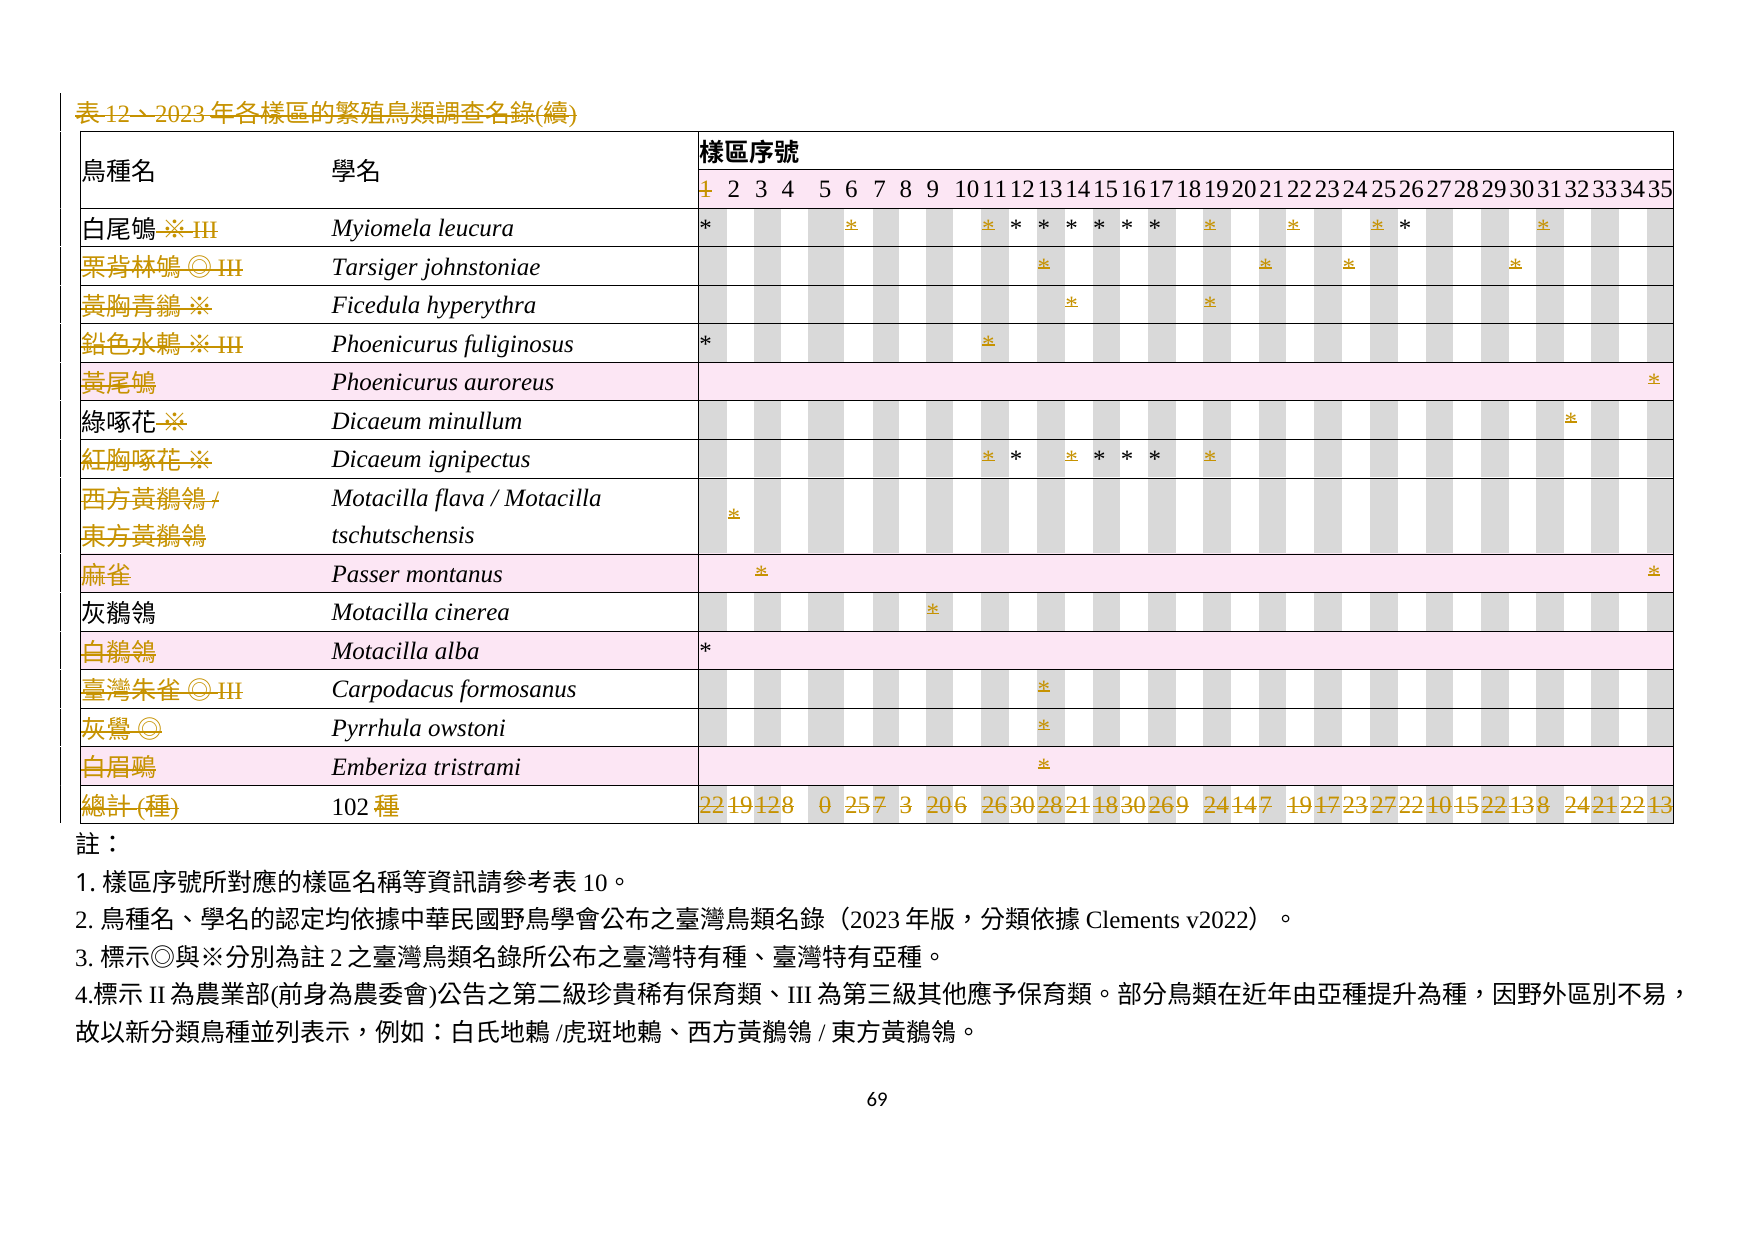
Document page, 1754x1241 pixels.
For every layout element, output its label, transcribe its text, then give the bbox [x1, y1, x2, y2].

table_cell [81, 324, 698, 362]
text 1. 樣區序號所對應的樣區名稱等資訊請參考表10。 [75, 862, 1679, 899]
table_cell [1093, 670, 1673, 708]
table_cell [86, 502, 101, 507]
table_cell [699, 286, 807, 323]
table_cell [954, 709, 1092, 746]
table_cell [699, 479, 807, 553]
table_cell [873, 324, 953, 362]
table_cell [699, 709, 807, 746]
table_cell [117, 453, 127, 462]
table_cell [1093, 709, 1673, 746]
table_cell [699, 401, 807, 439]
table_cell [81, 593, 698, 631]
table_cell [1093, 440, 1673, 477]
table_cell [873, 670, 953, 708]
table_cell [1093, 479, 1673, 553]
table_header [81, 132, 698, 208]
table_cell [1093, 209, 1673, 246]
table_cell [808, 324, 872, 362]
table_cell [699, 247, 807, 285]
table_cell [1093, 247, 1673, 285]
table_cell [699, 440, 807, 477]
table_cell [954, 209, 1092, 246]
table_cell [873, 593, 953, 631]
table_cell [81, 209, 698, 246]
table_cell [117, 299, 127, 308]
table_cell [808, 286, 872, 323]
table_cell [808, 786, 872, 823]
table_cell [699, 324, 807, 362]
text 註： [75, 824, 1679, 862]
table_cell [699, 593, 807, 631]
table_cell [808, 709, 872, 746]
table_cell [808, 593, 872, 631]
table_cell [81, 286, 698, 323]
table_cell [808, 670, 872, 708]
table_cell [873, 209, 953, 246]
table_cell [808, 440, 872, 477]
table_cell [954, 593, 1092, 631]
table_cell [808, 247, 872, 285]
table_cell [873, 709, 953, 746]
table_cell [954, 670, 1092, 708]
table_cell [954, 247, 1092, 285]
text 3. 標示◎與※分別為註2之臺灣鳥類名錄所公布之臺灣特有種、臺灣特有亞種。 [75, 937, 1679, 974]
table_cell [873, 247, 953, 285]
list 4.標示II為農業部(前身為農委會)公告之第二級珍貴稀有保育類、III為第三級其他應予保育類。部分鳥類在近年由亞種提升為種，因野外區別不易，故以新分類鳥種並列表示，例如：白氏地鶇 /虎斑地鶇、西方黃鶺鴒 / 東方黃鶺鴒。 [75, 974, 1679, 1049]
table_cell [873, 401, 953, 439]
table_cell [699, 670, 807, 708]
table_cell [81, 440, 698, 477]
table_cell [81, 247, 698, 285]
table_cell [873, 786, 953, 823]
text 2. 鳥種名、學名的認定均依據中華民國野鳥學會公布之臺灣鳥類名錄（2023年版，分類依據 Clements v2022）。 [75, 899, 1679, 937]
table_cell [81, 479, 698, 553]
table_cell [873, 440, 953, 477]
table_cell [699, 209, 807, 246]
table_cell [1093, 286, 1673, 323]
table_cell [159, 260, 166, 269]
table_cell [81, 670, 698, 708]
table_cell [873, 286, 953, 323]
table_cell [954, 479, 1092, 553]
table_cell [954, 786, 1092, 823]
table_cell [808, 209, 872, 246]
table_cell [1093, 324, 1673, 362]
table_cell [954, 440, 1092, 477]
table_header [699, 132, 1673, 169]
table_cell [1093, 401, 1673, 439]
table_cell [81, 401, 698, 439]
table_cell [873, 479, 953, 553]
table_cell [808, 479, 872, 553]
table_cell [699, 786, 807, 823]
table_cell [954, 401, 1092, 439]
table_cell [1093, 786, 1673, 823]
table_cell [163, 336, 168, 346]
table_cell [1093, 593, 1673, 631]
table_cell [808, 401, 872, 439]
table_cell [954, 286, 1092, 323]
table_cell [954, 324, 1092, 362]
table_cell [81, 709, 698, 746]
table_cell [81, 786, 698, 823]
